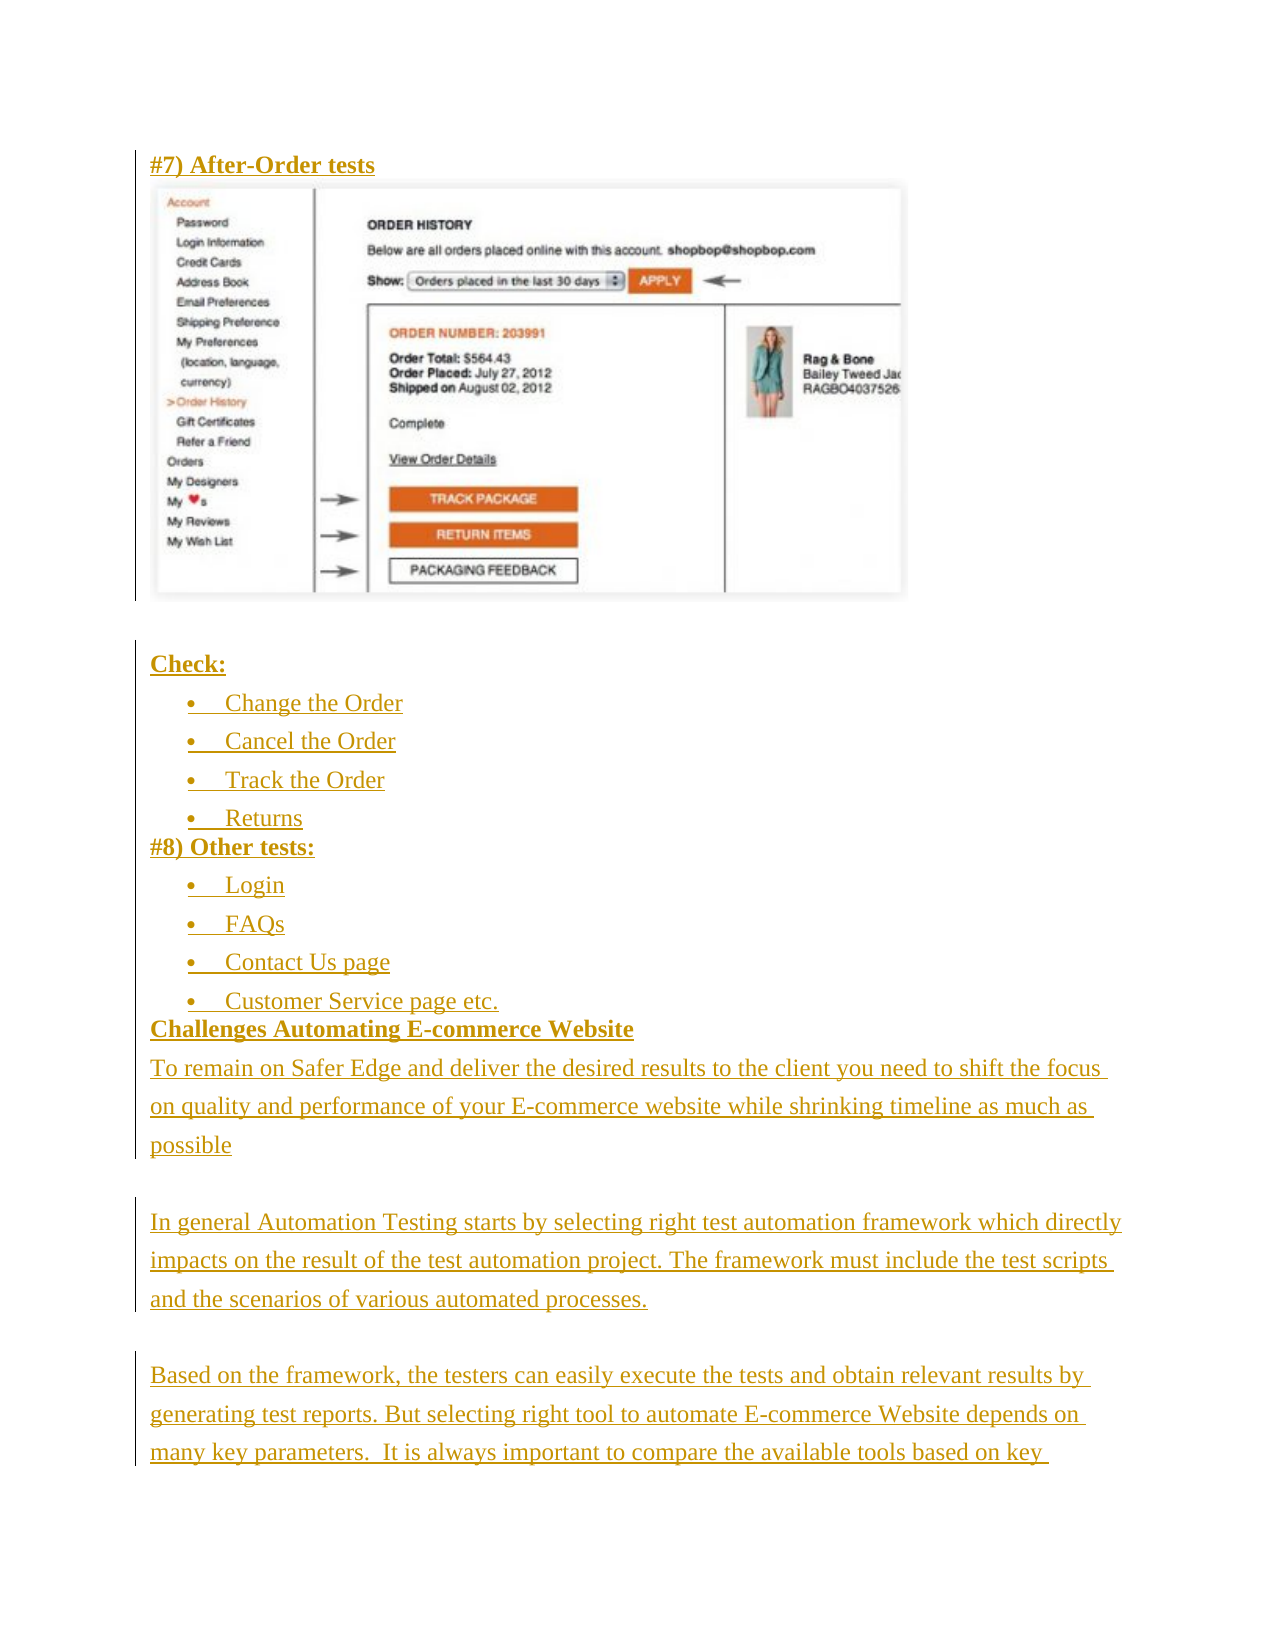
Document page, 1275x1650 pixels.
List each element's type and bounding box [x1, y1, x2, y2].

picture [150, 178, 909, 602]
